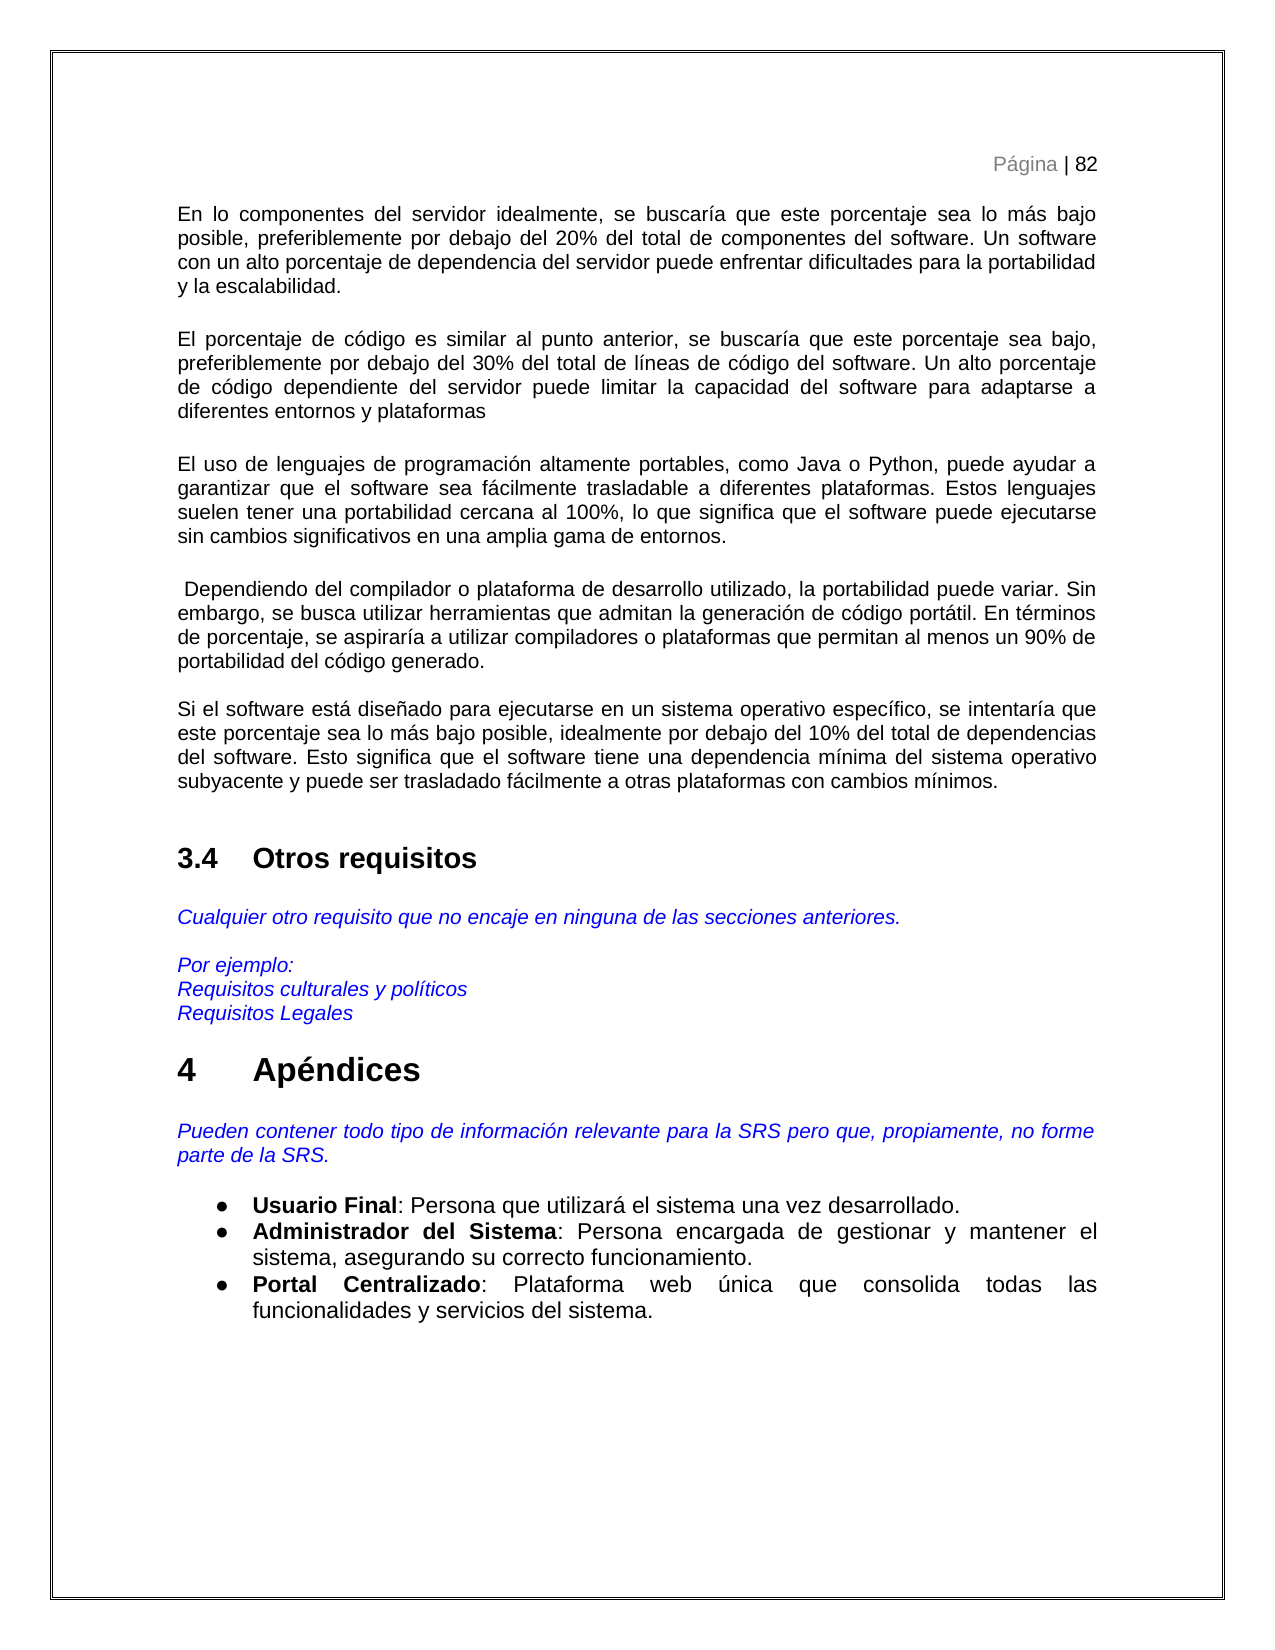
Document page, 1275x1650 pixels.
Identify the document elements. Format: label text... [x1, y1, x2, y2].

list Portal Centralizado: Plataforma web única que consolida todas las funcionalidades y servicios del sistema. [215, 1271, 1098, 1323]
text Requisitos Legales [177, 1001, 1098, 1025]
text Dependiendo del compilador o plataforma de desarrollo utilizado, la portabilidad puede variar. Sin embargo, se busca utilizar herramientas que admitan la generación de código portátil. En términos de porcentaje, se aspiraría a utilizar compiladores o plataformas que permitan al menos un 90% de portabilidad del código generado. [177, 577, 1098, 673]
text Requisitos culturales y políticos [177, 977, 1098, 1001]
list Apéndices [177, 1050, 1098, 1088]
list Administrador del Sistema: Persona encargada de gestionar y mantener el sistema, asegurando su correcto funcionamiento. [215, 1218, 1098, 1271]
text El porcentaje de código es similar al punto anterior, se buscaría que este porcentaje sea bajo, preferiblemente por debajo del 30% del total de líneas de código del software. Un alto porcentaje de código dependiente del servidor puede limitar la capacidad del software para adaptarse a diferentes entornos y plataformas [177, 327, 1098, 423]
list Usuario Final: Persona que utilizará el sistema una vez desarrollado. [215, 1192, 1098, 1218]
text El uso de lenguajes de programación altamente portables, como Java o Python, puede ayudar a garantizar que el software sea fácilmente trasladable a diferentes plataformas. Estos lenguajes suelen tener una portabilidad cercana al 100%, lo que significa que el software puede ejecutarse sin cambios significativos en una amplia gama de entornos. [177, 452, 1098, 548]
text Si el software está diseñado para ejecutarse en un sistema operativo específico, se intentaría que este porcentaje sea lo más bajo posible, idealmente por debajo del 10% del total de dependencias del software. Esto significa que el software tiene una dependencia mínima del sistema operativo subyacente y puede ser trasladado fácilmente a otras plataformas con cambios mínimos. [177, 697, 1098, 792]
text Por ejemplo: [177, 953, 1098, 977]
list Otros requisitos [177, 841, 1098, 875]
text Pueden contener todo tipo de información relevante para la SRS pero que, propiamente, no forme parte de la SRS. [177, 1119, 1098, 1167]
text Cualquier otro requisito que no encaje en ninguna de las secciones anteriores. [177, 905, 1098, 929]
text En lo componentes del servidor idealmente, se buscaría que este porcentaje sea lo más bajo posible, preferiblemente por debajo del 20% del total de componentes del software. Un software con un alto porcentaje de dependencia del servidor puede enfrentar dificultades para la portabilidad y la escalabilidad. [177, 202, 1098, 298]
